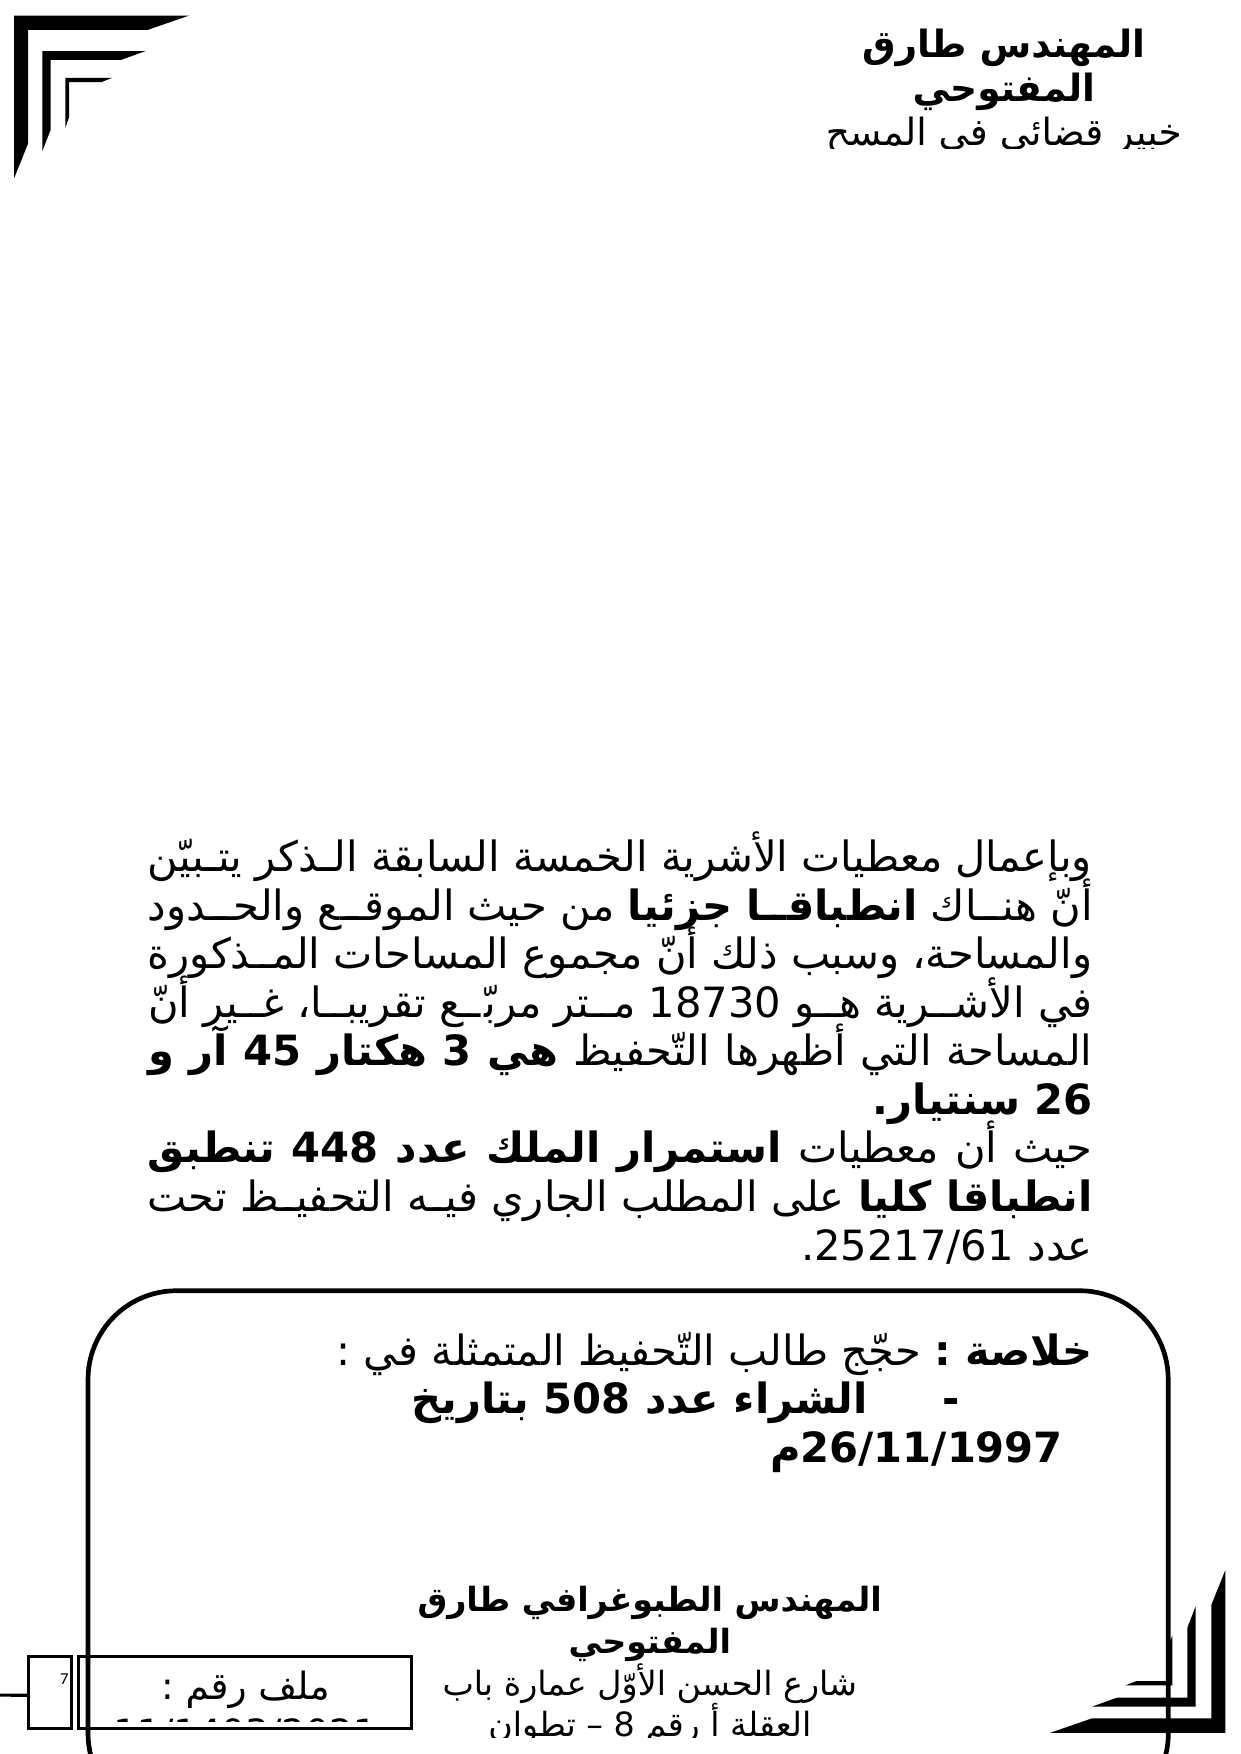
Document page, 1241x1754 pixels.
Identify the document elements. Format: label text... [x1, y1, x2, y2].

text خلاصة : حجّج طالب التّحفيظ المتمثلة في : [148, 1327, 1093, 1375]
text - الشراء عدد 508 بتاريخ 26/11/1997م [148, 1375, 1063, 1472]
text وبإعمال معطيات الأشرية الخمسة السابقة الذكر يتبيّن أنّ هناك انطباقا جزئيا من حيث الموقع والحدود والمساحة، وسبب ذلك أنّ مجموع المساحات المذكورة في الأشرية هو 18730 متر مربّع تقريبا، غير أنّ المساحة التي أظهرها التّحفيظ هي 3 هكتار 45 آر و 26 سنتيار. [148, 833, 1093, 1124]
text حيث أن معطيات استمرار الملك عدد 448 تنطبق انطباقا كليا على المطلب الجاري فيه التحفيظ تحت عدد 25217/61. [148, 1124, 1093, 1270]
